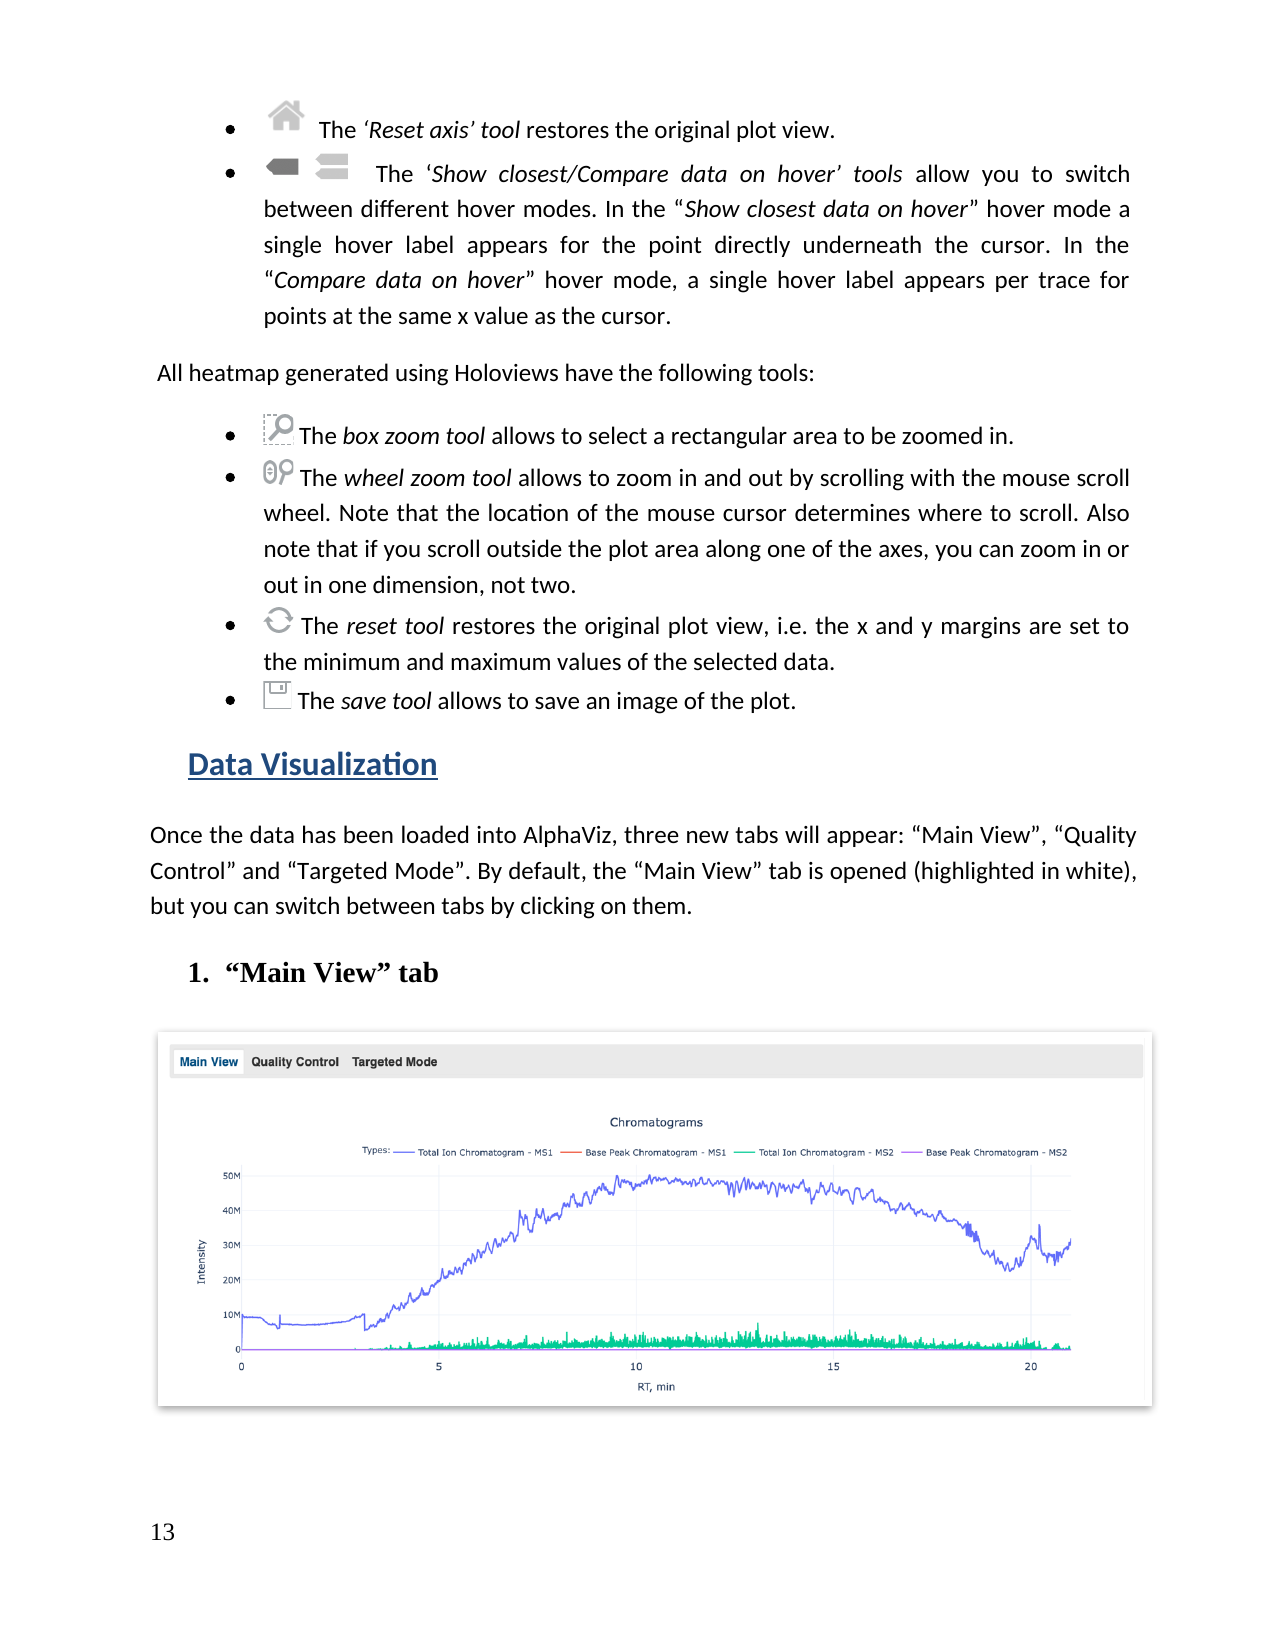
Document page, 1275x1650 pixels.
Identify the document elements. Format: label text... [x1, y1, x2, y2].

text Once the data has been loaded into AlphaViz, three new tabs will appear: “Main View”, “Quality Control” and “Targeted Mode”. By default, the “Main View” tab is opened (highlighted in white), but you can switch between tabs by clicking on them. [150, 819, 1139, 921]
list The ‘Reset axis’ tool restores the original plot view. [226, 95, 1131, 144]
list The wheel zoom tool allows to zoom in and out by scrolling with the mouse scroll wheel. Note that the location of the mouse cursor determines where to scroll. Also note that if you scroll outside the plot area along one of the axes, you can zoom in or out in one dimension, not two. [226, 456, 1131, 599]
list The reset tool restores the original plot view, i.e. the x and y margins are set to the minimum and maximum values of the selected data. [226, 604, 1131, 676]
picture [263, 604, 294, 635]
text All heatmap generated using Holoviews have the following tools: [157, 357, 1131, 387]
list The ‘Show closest/Compare data on hover’ tools allow you to switch between different hover modes. In the “Show closest data on hover” hover mode a single hover label appears for the point directly underneath the cursor. In the “Compare data on hover” hover mode, a single hover label appears per trace for points at the same x value as the cursor. [226, 149, 1131, 331]
picture [263, 456, 294, 487]
list The box zoom tool allows to select a rectangular area to be zoomed in. [226, 415, 1131, 451]
picture [263, 414, 294, 445]
picture [263, 681, 292, 709]
picture [165, 1038, 1145, 1400]
subtitle Data Visualization [151, 743, 1131, 784]
subtitle “Main View” tab [187, 955, 1131, 989]
picture [263, 94, 313, 139]
list The save tool allows to save an image of the plot. [226, 681, 1131, 715]
picture [263, 149, 350, 182]
